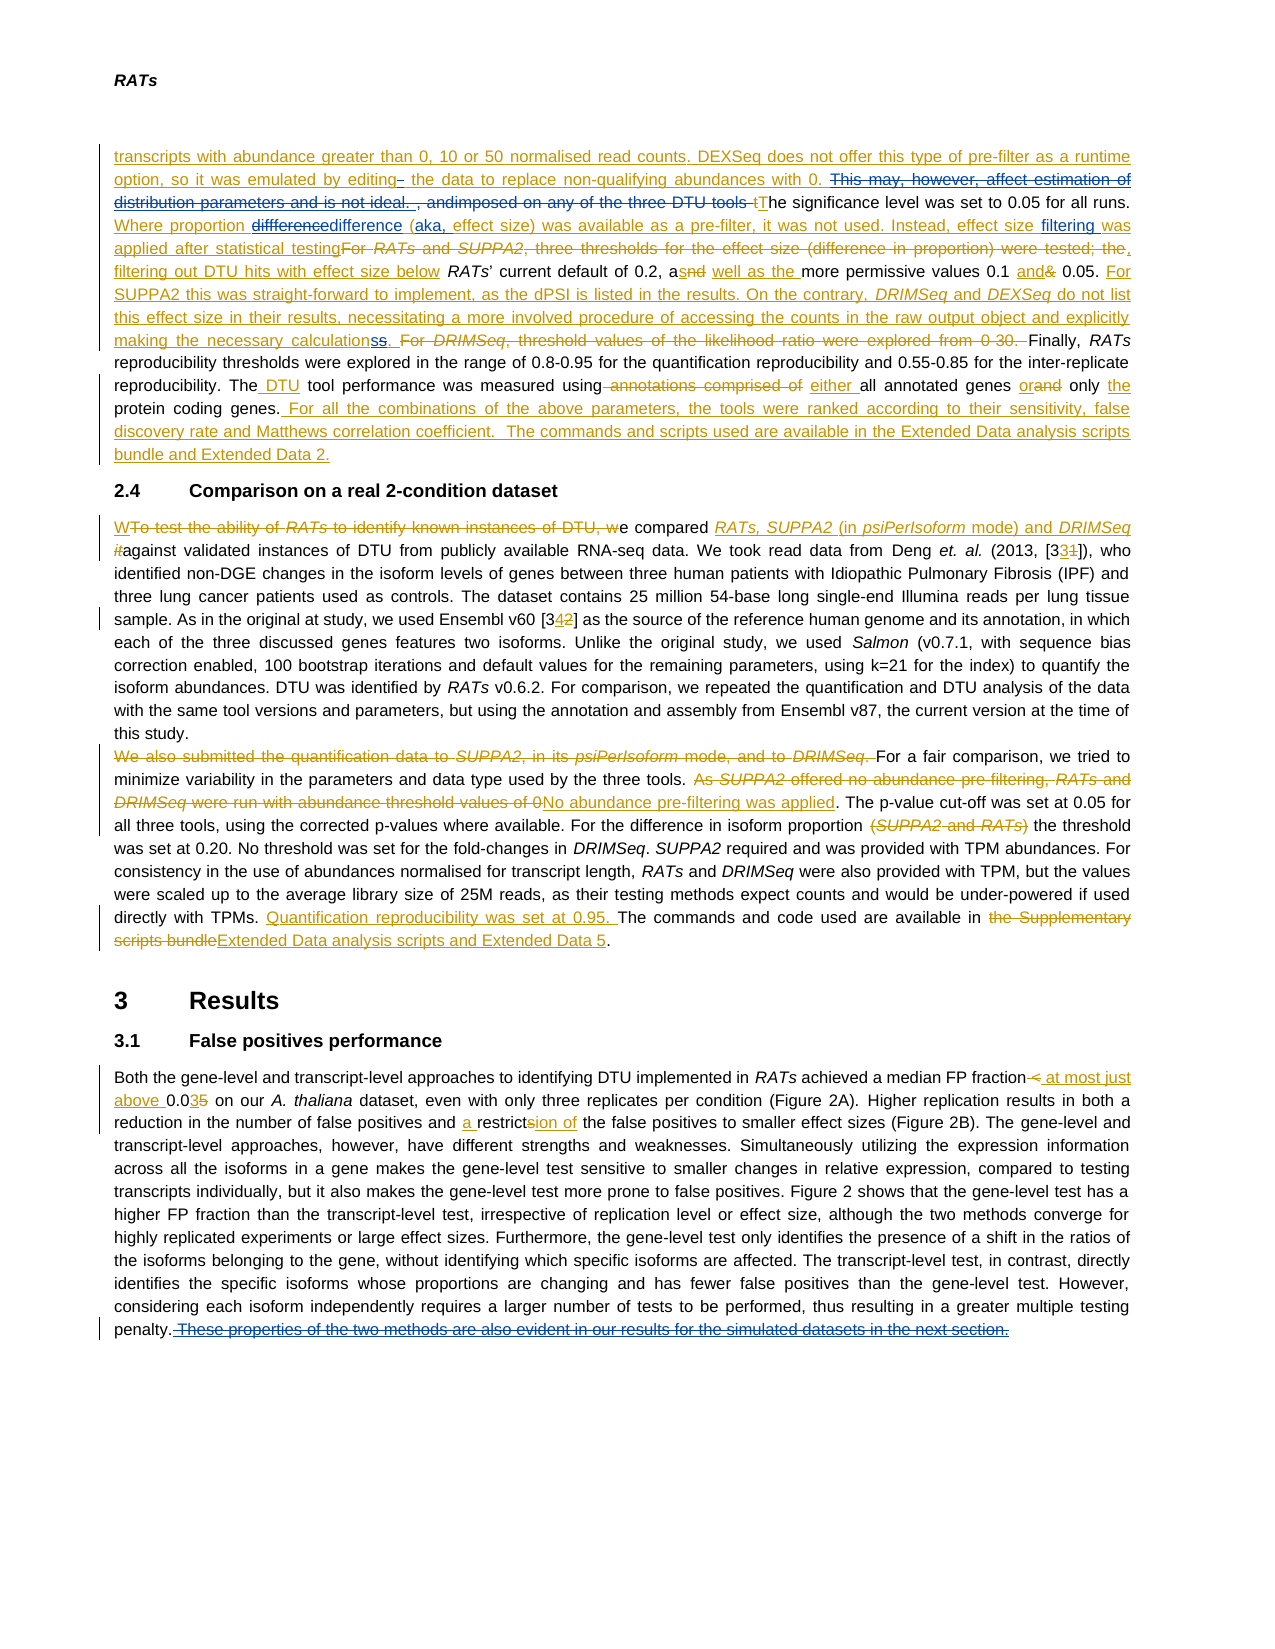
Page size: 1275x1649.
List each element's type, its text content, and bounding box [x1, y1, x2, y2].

text For a fair comparison, we tried to minimize variability in the parameters and data type used by the three tools. . The p-value cut-off was set at 0.05 for all three tools, using the corrected p-values where available. For the difference in isoform proportion the threshold was set at 0.20. No threshold was set for the fold-changes in DRIMSeq. SUPPA2 required and was provided with TPM abundances. For consistency in the use of abundances normalised for transcript length, RATs and DRIMSeq were also provided with TPM, but the values were scaled up to the average library size of 25M reads, as their testing methods expect counts and would be under-powered if used directly with TPMs. The commands and code used are available in . [114, 744, 1131, 951]
subtitle Results [114, 986, 1131, 1015]
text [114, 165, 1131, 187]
subtitle Comparison on a real 2-condition dataset [114, 478, 1131, 503]
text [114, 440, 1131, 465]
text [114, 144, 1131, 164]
text e compared against validated instances of DTU from publicly available RNA-seq data. We took read data from Deng et. al. (2013, [3]), who identified non-DGE changes in the isoform levels of genes between three human patients with Idiopathic Pulmonary Fibrosis (IPF) and three lung cancer patients used as controls. The dataset contains 25 million 54-base long single-end Illumina reads per lung tissue sample. As in the original at study, we used Ensembl v60 [3] as the source of the reference human genome and its annotation, in which each of the three discussed genes features two isoforms. Unlike the original study, we used Salmon (v0.7.1, with sequence bias correction enabled, 100 bootstrap iterations and default values for the remaining parameters, using k=21 for the index) to quantify the isoform abundances. DTU was identified by RATs v0.6.2. For comparison, we repeated the quantification and DTU analysis of the data with the same tool versions and parameters, but using the annotation and assembly from Ensembl v87, the current version at the time of this study. [114, 515, 1131, 744]
text Both the gene-level and transcript-level approaches to identifying DTU implemented in RATs achieved a median FP fraction0.0 on our A. thaliana dataset, even with only three replicates per condition (Figure 2A). Higher replication results in both a reduction in the number of false positives and restrict the false positives to smaller effect sizes (Figure 2B). The gene-level and transcript-level approaches, however, have different strengths and weaknesses. Simultaneously utilizing the expression information across all the isoforms in a gene makes the gene-level test sensitive to smaller changes in relative expression, compared to testing transcripts individually, but it also makes the gene-level test more prone to false positives. Figure 2 shows that the gene-level test has a higher FP fraction than the transcript-level test, irrespective of replication level or effect size, although the two methods converge for highly replicated experiments or large effect sizes. Furthermore, the gene-level test only identifies the presence of a shift in the ratios of the isoforms belonging to the gene, without identifying which specific isoforms are affected. The transcript-level test, in contrast, directly identifies the specific isoforms whose proportions are changing and has fewer false positives than the gene-level test. However, considering each isoform independently requires a larger number of tests to be performed, thus resulting in a greater multiple testing penalty. [114, 1065, 1131, 1340]
subtitle False positives performance [114, 1027, 1131, 1052]
